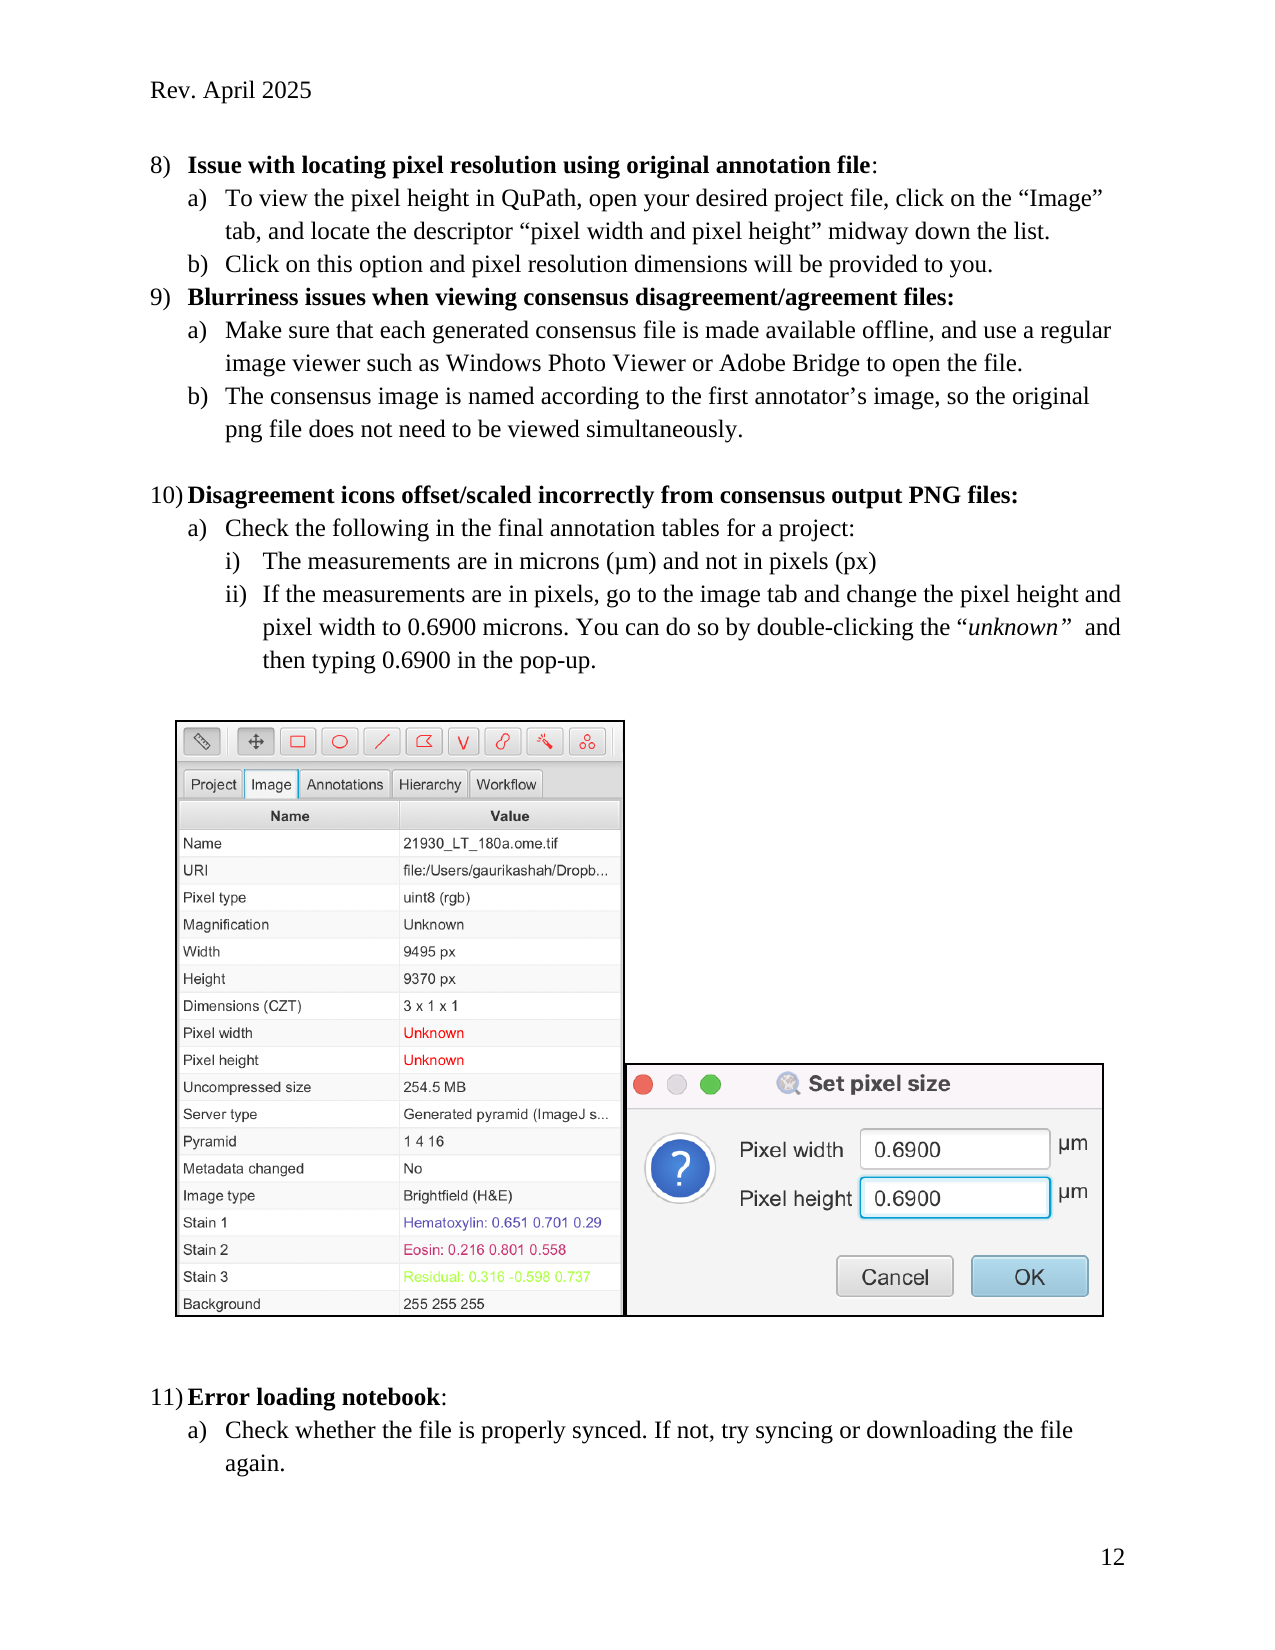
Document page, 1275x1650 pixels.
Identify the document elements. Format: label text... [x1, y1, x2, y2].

list Make sure that each generated consensus file is made available offline, and use a regular image viewer such as Windows Photo Viewer or Adobe Bridge to open the file. [187, 315, 1125, 377]
list Blurriness issues when viewing consensus disagreement/agreement files: [150, 282, 1125, 311]
list Issue with locating pixel resolution using original annotation file: [150, 150, 1125, 179]
list If the measurements are in pixels, go to the image tab and change the pixel height and pixel width to 0.6900 microns. You can do so by double-clicking the “unknown” and then typing 0.6900 in the pop-up. [225, 579, 1125, 674]
list Click on this option and pixel resolution dimensions will be provided to you. [187, 249, 1125, 278]
list Disagreement icons offset/scaled incorrectly from consensus output PNG files: [150, 480, 1125, 509]
picture [627, 1065, 1102, 1315]
list The consensus image is named according to the first annotator’s image, so the original png file does not need to be viewed simultaneously. [187, 381, 1125, 443]
list To view the pixel height in QuPath, open your desired project file, click on the “Image” tab, and locate the descriptor “pixel width and pixel height” midway down the list. [187, 183, 1125, 245]
list Check whether the file is properly synced. If not, try syncing or downloading the file again. [187, 1415, 1125, 1477]
list The measurements are in microns (µm) and not in pixels (px) [225, 546, 1125, 575]
picture [177, 722, 623, 1315]
list Check the following in the final annotation tables for a project: [187, 513, 1125, 542]
